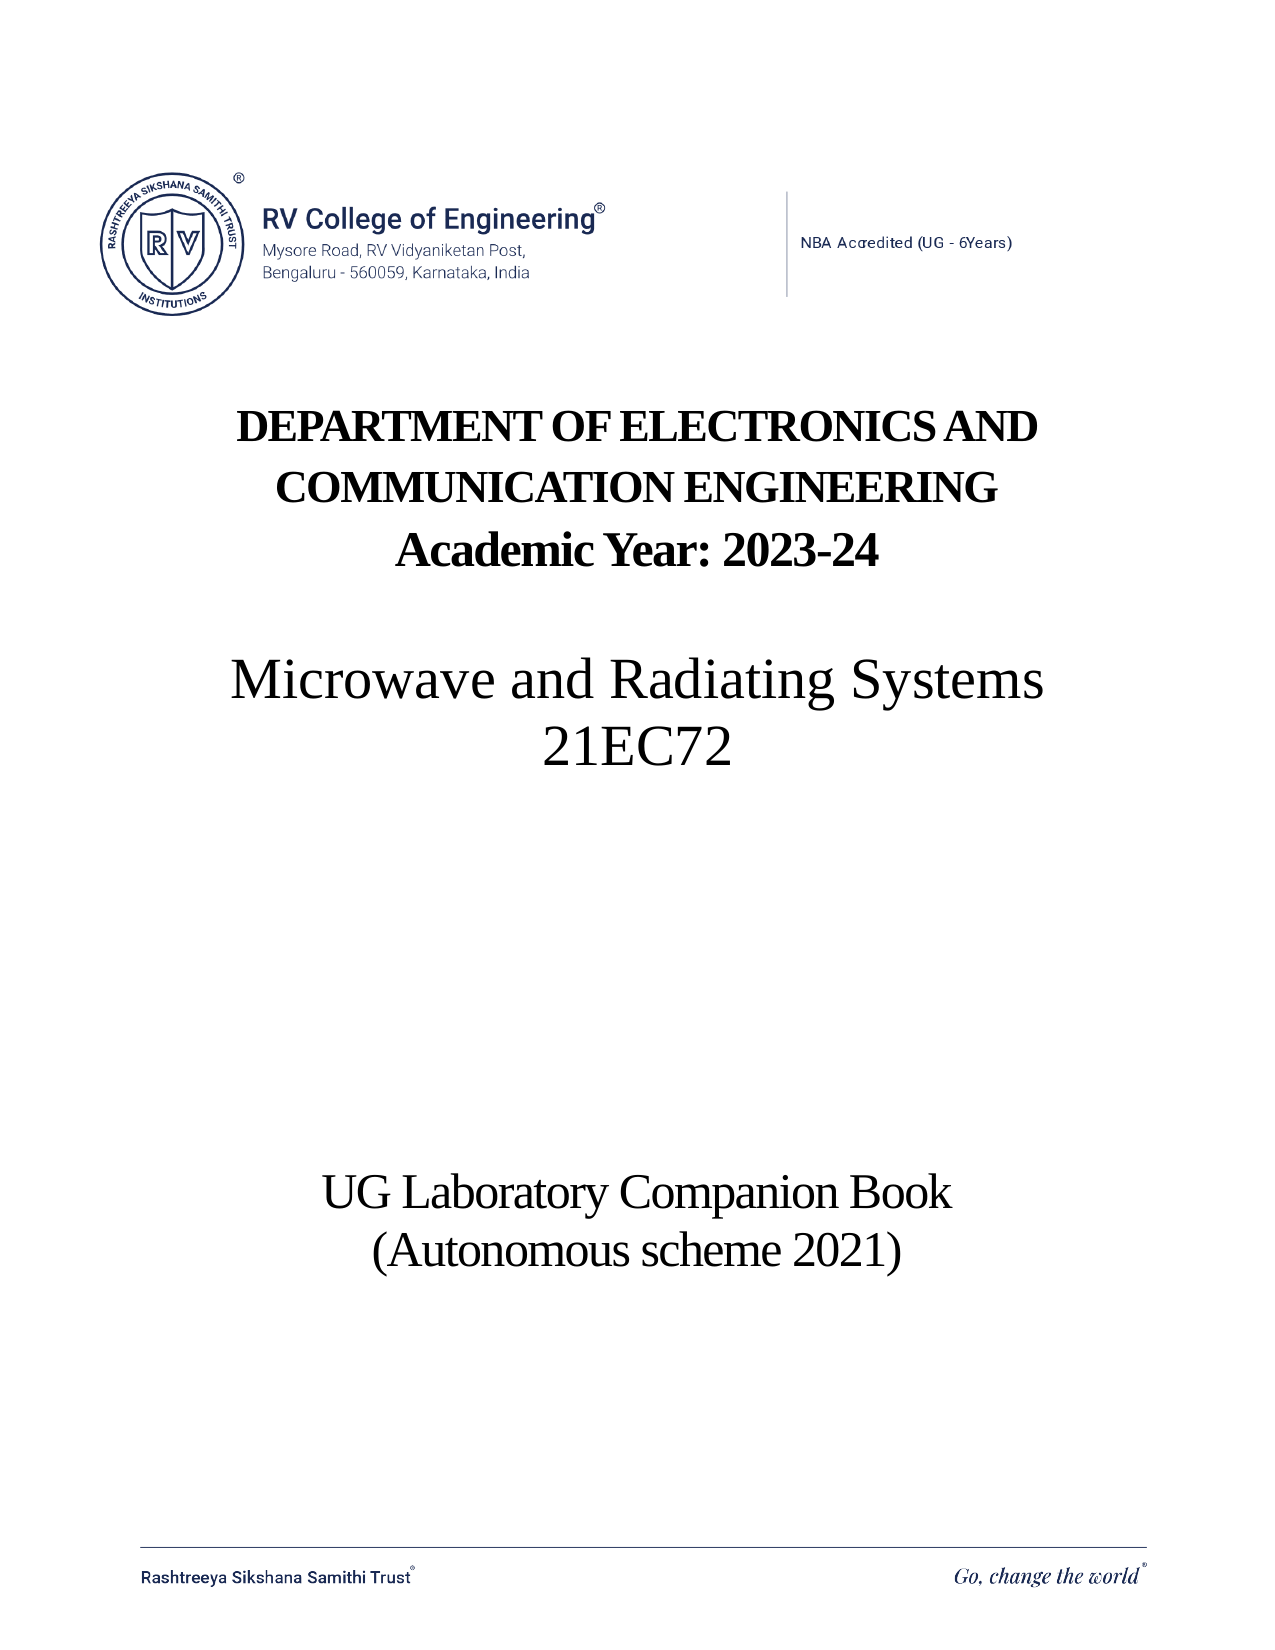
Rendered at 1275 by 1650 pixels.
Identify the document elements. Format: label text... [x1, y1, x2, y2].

subtitle (Autonomous scheme 2021) [150, 1220, 1125, 1277]
subtitle UG Laboratory Companion Book [150, 1162, 1125, 1220]
subtitle 21EC72 [150, 711, 1125, 778]
subtitle Microwave and Radiating Systems [150, 644, 1125, 711]
picture [79, 1518, 1208, 1608]
subtitle DEPARTMENT OF ELECTRONICS AND COMMUNICATION ENGINEERING [150, 399, 1125, 512]
subtitle Academic Year: 2023-24 [150, 520, 1125, 577]
